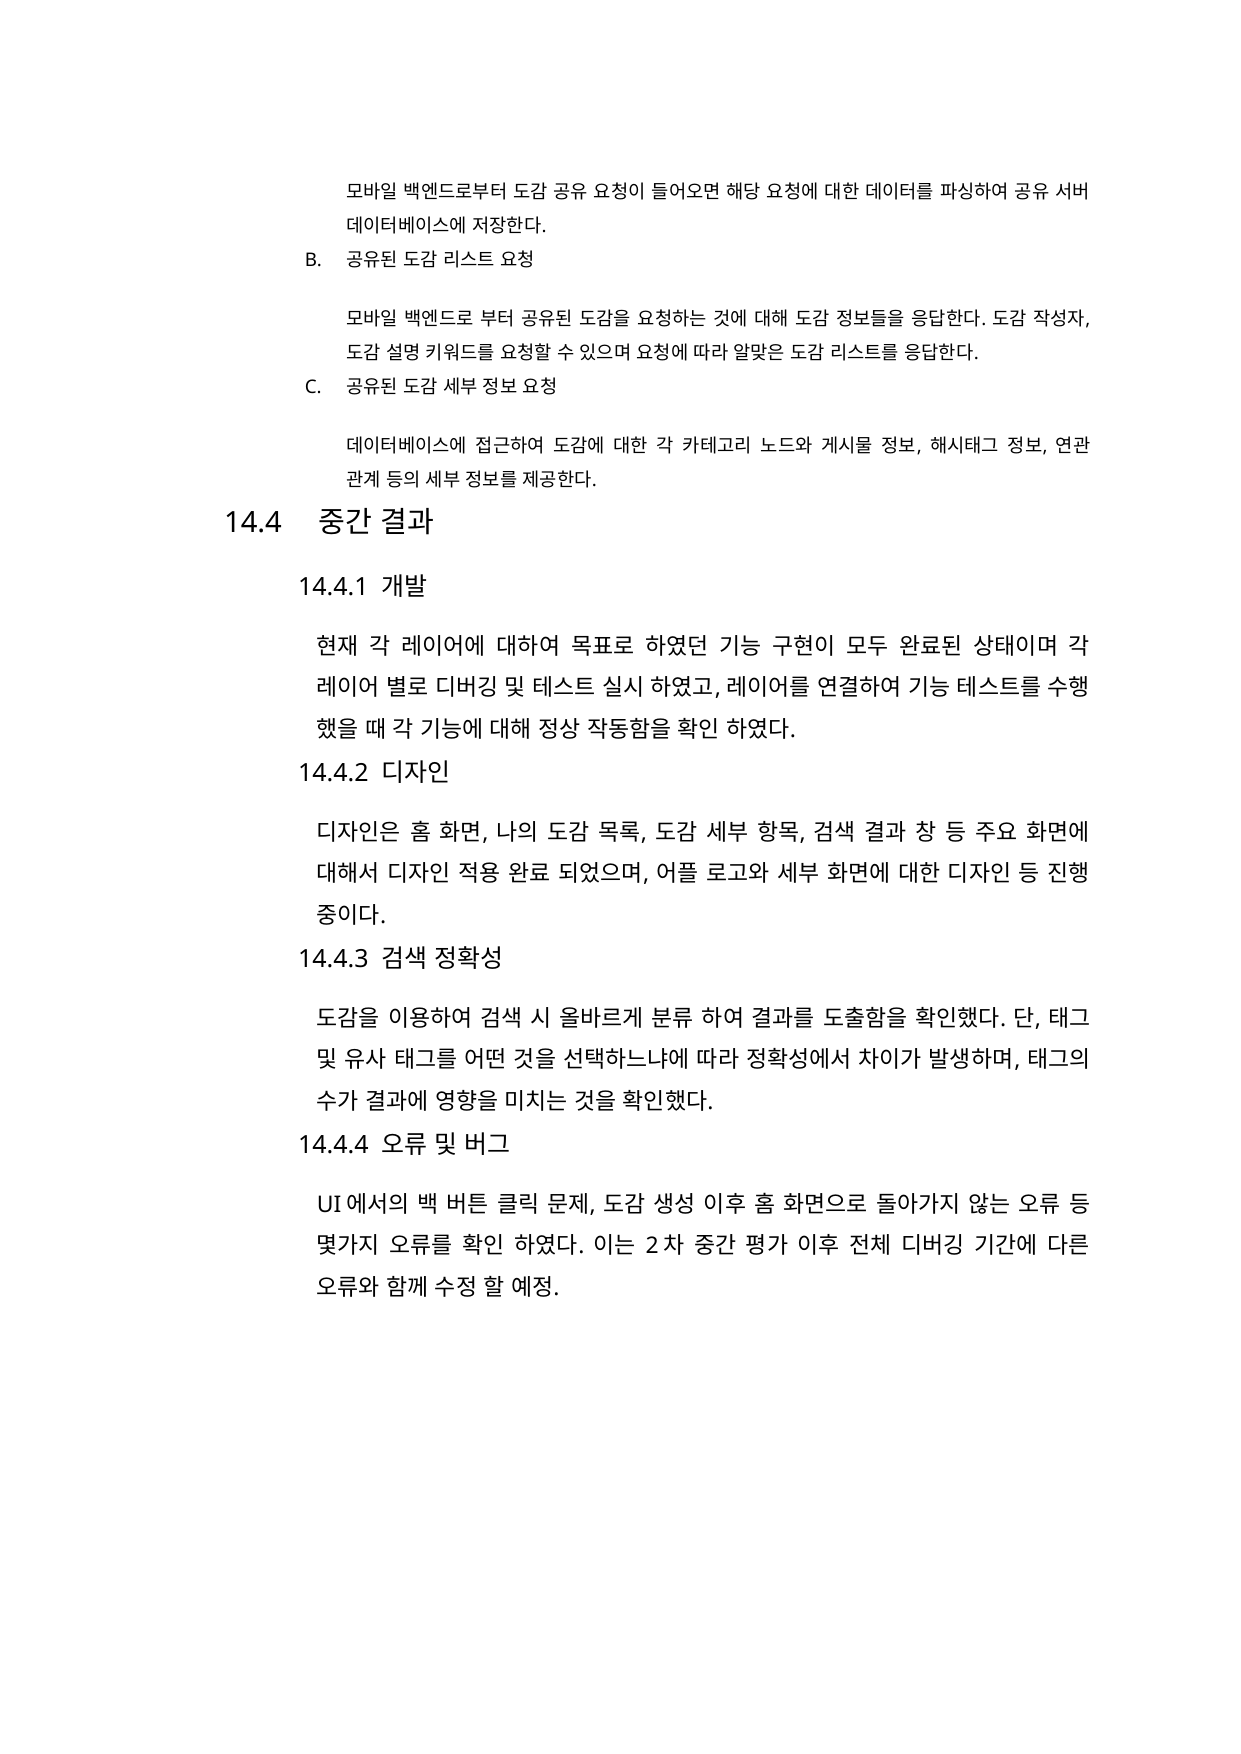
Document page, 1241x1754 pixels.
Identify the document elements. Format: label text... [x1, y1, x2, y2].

list 공유된 도감 리스트 요청 [304, 245, 1090, 272]
text 모바일 백엔드로 부터 공유된 도감을 요청하는 것에 대해 도감 정보들을 응답한다. 도감 작성자, 도감 설명 키워드를 요청할 수 있으며 요청에 따라 알맞은 도감 리스트를 응답한다. [346, 304, 1090, 365]
text 모바일 백엔드로부터 도감 공유 요청이 들어오면 해당 요청에 대한 데이터를 파싱하여 공유 서버 데이터베이스에 저장한다. [346, 177, 1090, 238]
text 데이터베이스에 접근하여 도감에 대한 각 카테고리 노드와 게시물 정보, 해시태그 정보, 연관 관계 등의 세부 정보를 제공한다. [346, 431, 1090, 492]
text 디자인은 홈 화면, 나의 도감 목록, 도감 세부 항목, 검색 결과 창 등 주요 화면에 대해서 디자인 적용 완료 되었으며, 어플 로고와 세부 화면에 대한 디자인 등 진행 중이다. [317, 813, 1090, 930]
subtitle 오류 및 버그 [298, 1124, 1090, 1161]
subtitle 검색 정확성 [298, 938, 1090, 974]
text 현재 각 레이어에 대하여 목표로 하였던 기능 구현이 모두 완료된 상태이며 각 레이어 별로 디버깅 및 테스트 실시 하였고, 레이어를 연결하여 기능 테스트를 수행 했을 때 각 기능에 대해 정상 작동함을 확인 하였다. [317, 627, 1090, 744]
subtitle 디자인 [298, 752, 1090, 788]
subtitle 개발 [298, 566, 1090, 602]
list 공유된 도감 세부 정보 요청 [304, 372, 1090, 399]
subtitle 중간 결과 [224, 499, 1046, 541]
text UI에서의 백 버튼 클릭 문제, 도감 생성 이후 홈 화면으로 돌아가지 않는 오류 등 몇가지 오류를 확인 하였다. 이는 2차 중간 평가 이후 전체 디버깅 기간에 다른 오류와 함께 수정 할 예정. [317, 1186, 1090, 1302]
text 도감을 이용하여 검색 시 올바르게 분류 하여 결과를 도출함을 확인했다. 단, 태그 및 유사 태그를 어떤 것을 선택하느냐에 따라 정확성에서 차이가 발생하며, 태그의 수가 결과에 영향을 미치는 것을 확인했다. [317, 999, 1090, 1116]
